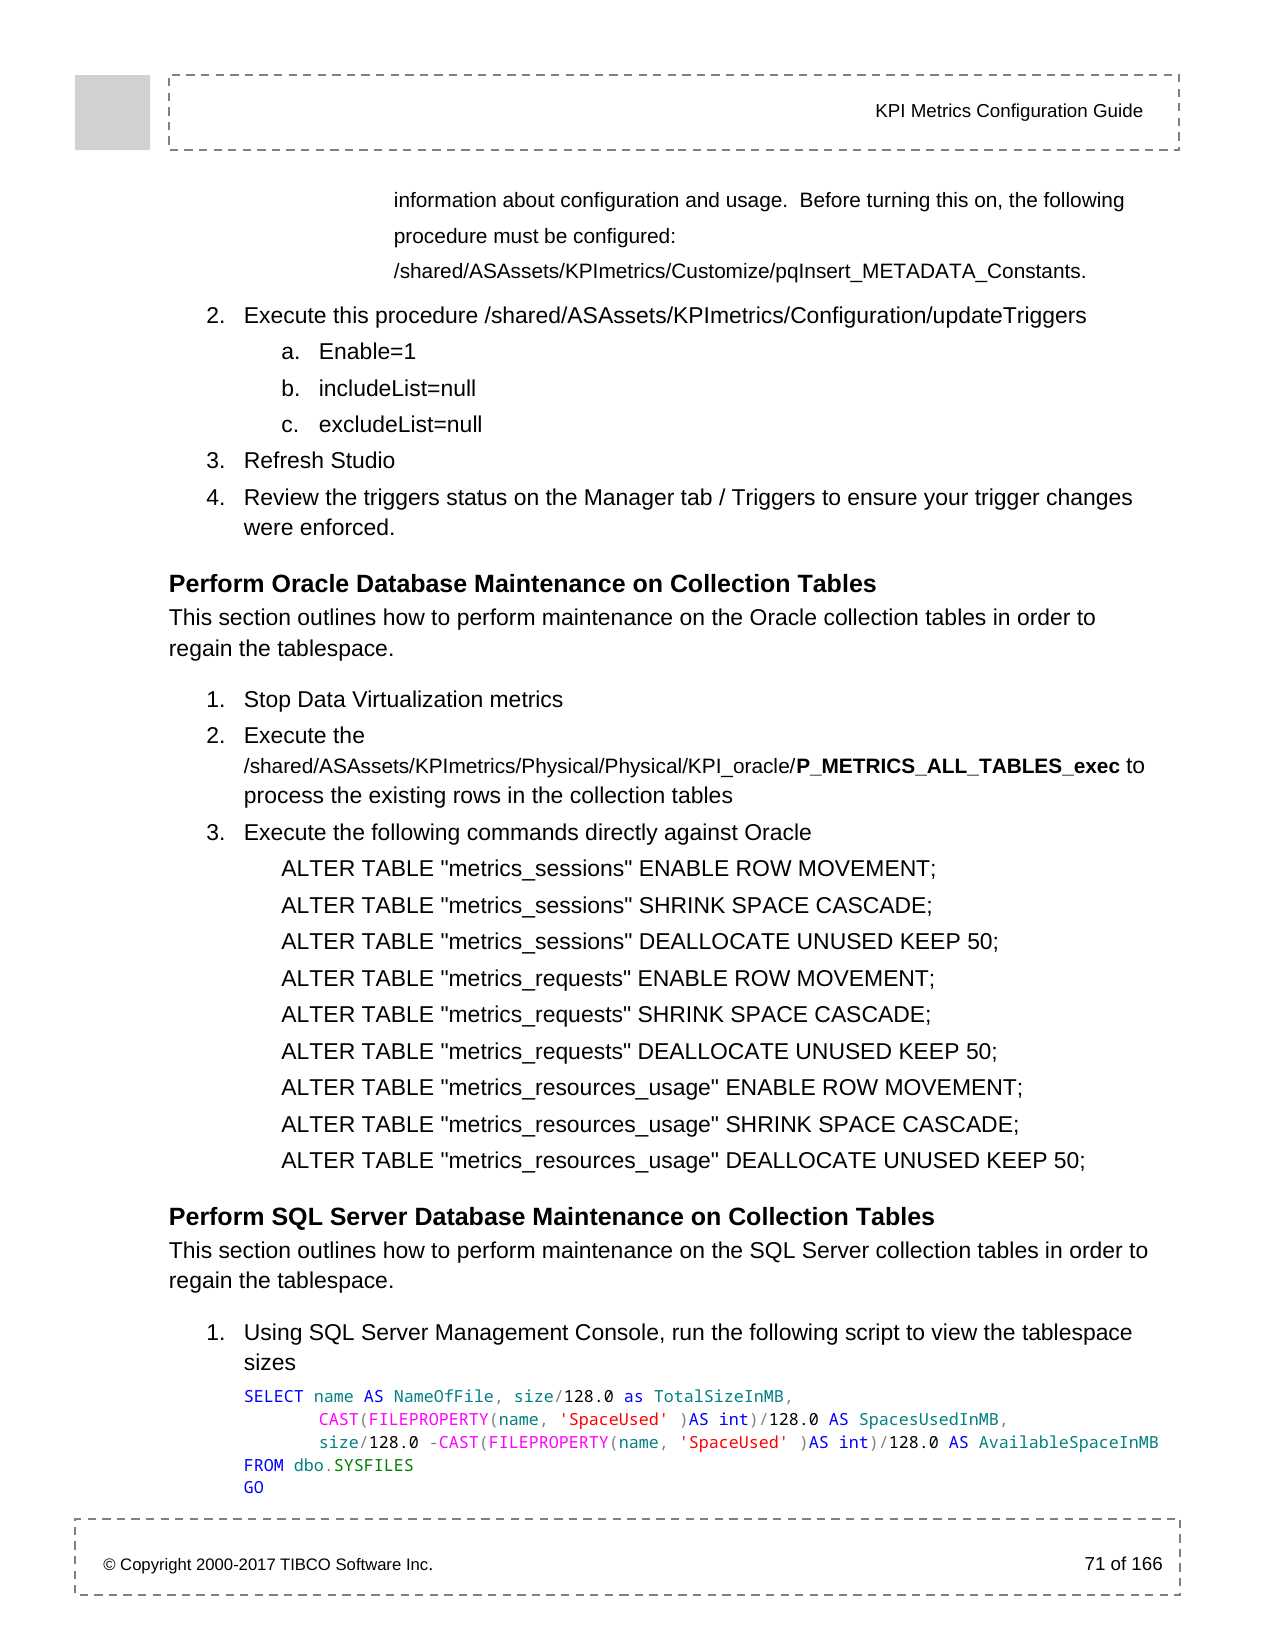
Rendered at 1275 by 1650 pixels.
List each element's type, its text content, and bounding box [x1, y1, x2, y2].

list includeList=null [281, 374, 1161, 401]
subtitle Perform SQL Server Database Maintenance on Collection Tables [169, 1202, 1162, 1231]
list Execute this procedure /shared/ASAssets/KPImetrics/Configuration/updateTriggers [206, 302, 1161, 328]
text ALTER TABLE "metrics_requests" SHRINK SPACE CASCADE; [281, 1001, 1161, 1027]
text GO [244, 1476, 1162, 1499]
text ALTER TABLE "metrics_sessions" SHRINK SPACE CASCADE; [281, 892, 1161, 918]
list Stop Data Virtualization metrics [206, 686, 1161, 712]
list Enable=1 [281, 338, 1161, 364]
text SELECT name AS NameOfFile, size/128.0 as TotalSizeInMB, [244, 1385, 1162, 1408]
text ALTER TABLE "metrics_resources_usage" SHRINK SPACE CASCADE; [281, 1111, 1161, 1137]
text ALTER TABLE "metrics_resources_usage" ENABLE ROW MOVEMENT; [281, 1074, 1161, 1100]
list Refresh Studio [206, 447, 1161, 474]
list Execute the /shared/ASAssets/KPImetrics/Physical/Physical/KPI_oracle/P_METRICS_ALL_TABLES_exec to process the existing rows in the collection tables [206, 722, 1161, 809]
text This section outlines how to perform maintenance on the Oracle collection tables in order to regain the tablespace. [169, 604, 1161, 661]
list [375, 187, 1162, 283]
text This section outlines how to perform maintenance on the SQL Server collection tables in order to regain the tablespace. [169, 1237, 1161, 1294]
text size/128.0 -CAST(FILEPROPERTY(name, 'SpaceUsed' )AS int)/128.0 AS AvailableSpaceInMB [244, 1431, 1162, 1453]
list excludeList=null [281, 411, 1161, 437]
list Execute the following commands directly against Oracle [206, 819, 1161, 845]
text ALTER TABLE "metrics_requests" DEALLOCATE UNUSED KEEP 50; [281, 1038, 1161, 1064]
text ALTER TABLE "metrics_requests" ENABLE ROW MOVEMENT; [281, 965, 1161, 991]
list Using SQL Server Management Console, run the following script to view the tablespace sizes [206, 1318, 1161, 1375]
list Review the triggers status on the Manager tab / Triggers to ensure your trigger changes were enforced. [206, 484, 1161, 540]
text ALTER TABLE "metrics_sessions" DEALLOCATE UNUSED KEEP 50; [281, 928, 1161, 954]
text FROM dbo.SYSFILES [244, 1453, 1162, 1476]
text ALTER TABLE "metrics_resources_usage" DEALLOCATE UNUSED KEEP 50; [281, 1147, 1161, 1173]
text ALTER TABLE "metrics_sessions" ENABLE ROW MOVEMENT; [281, 855, 1161, 882]
subtitle Perform Oracle Database Maintenance on Collection Tables [169, 569, 1162, 598]
text CAST(FILEPROPERTY(name, 'SpaceUsed' )AS int)/128.0 AS SpacesUsedInMB, [244, 1408, 1162, 1431]
